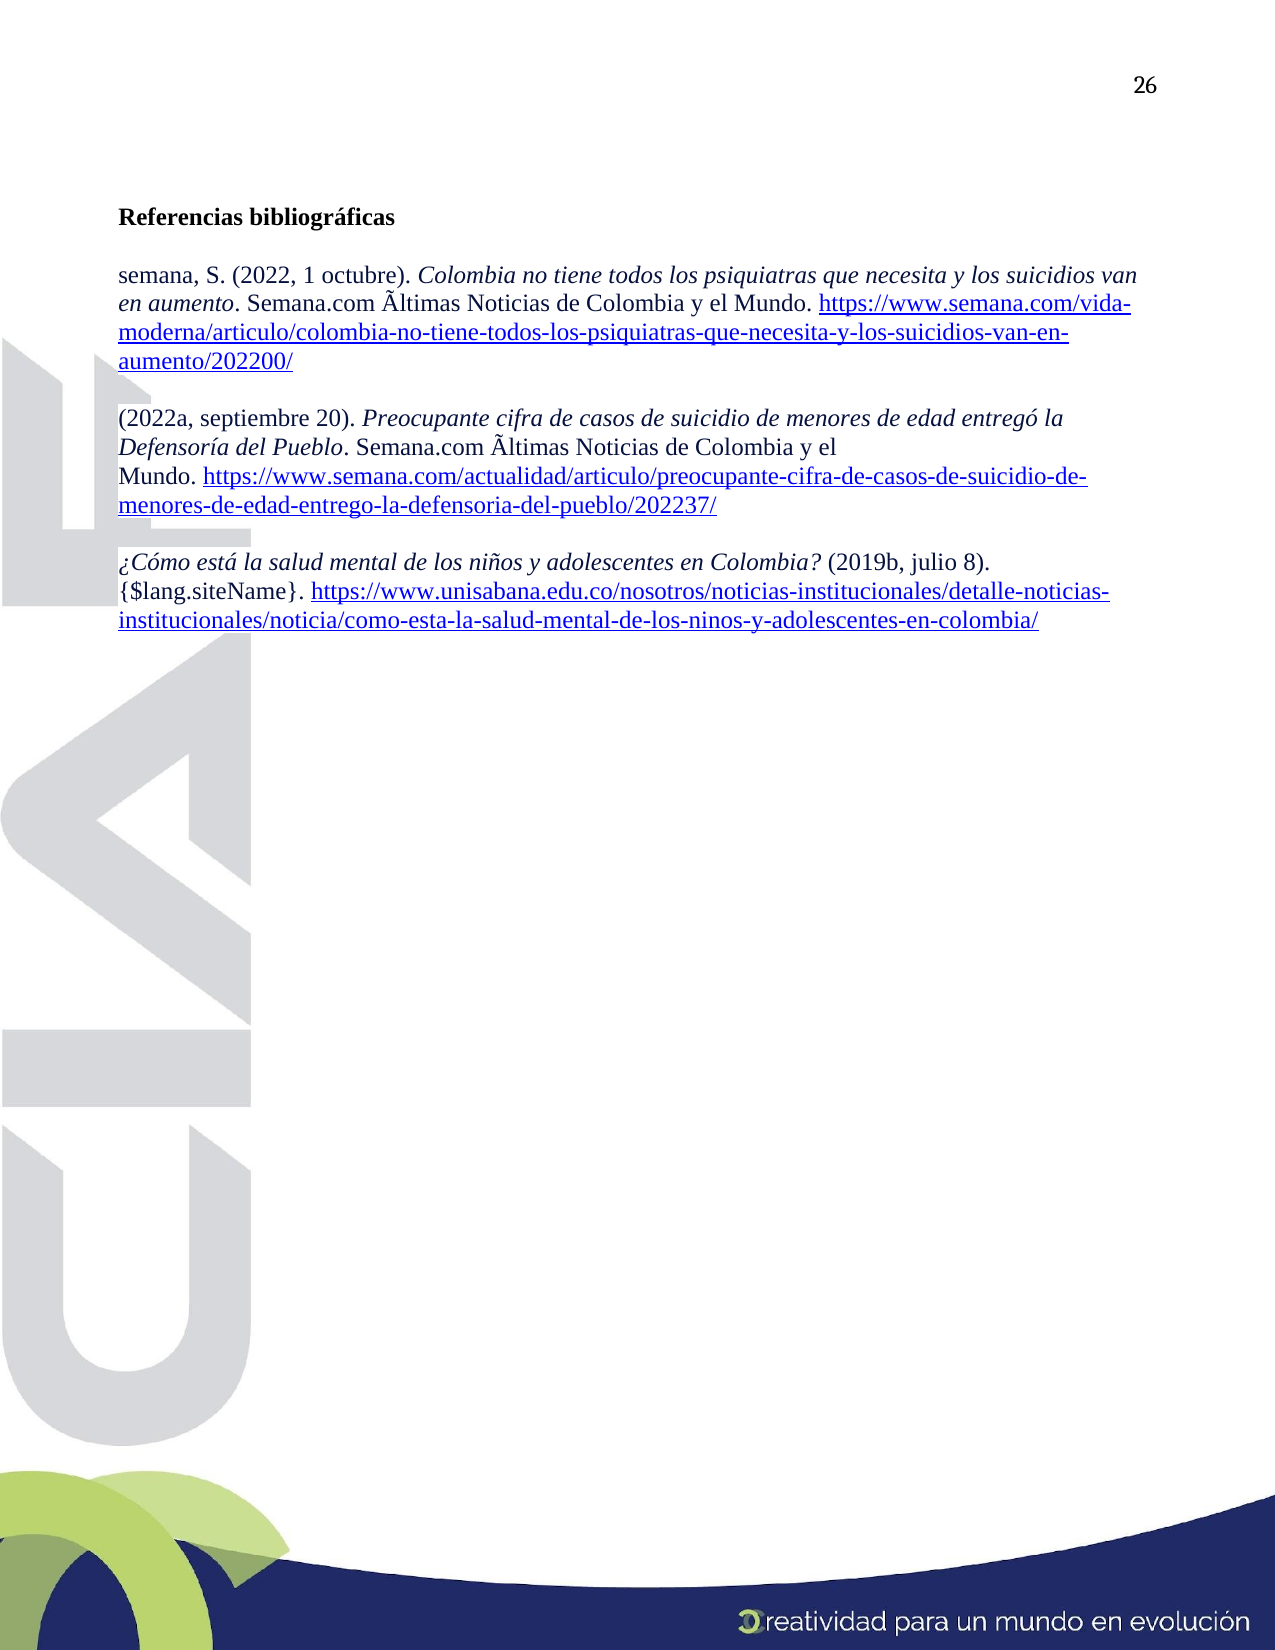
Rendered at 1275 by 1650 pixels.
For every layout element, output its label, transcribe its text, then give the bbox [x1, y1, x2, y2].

text Referencias bibliográficas [118, 202, 1157, 231]
picture [0, 0, 1275, 1650]
text (2022a, septiembre 20). Preocupante cifra de casos de suicidio de menores de edad entregó la Defensoría del Pueblo. Semana.com Ãltimas Noticias de Colombia y el Mundo. https://www.semana.com/actualidad/articulo/preocupante-cifra-de-casos-de-suicidio-de-menores-de-edad-entrego-la-defensoria-del-pueblo/202237/ [118, 403, 1157, 518]
text semana, S. (2022, 1 octubre). Colombia no tiene todos los psiquiatras que necesita y los suicidios van en aumento. Semana.com Ãltimas Noticias de Colombia y el Mundo. https://www.semana.com/vida-moderna/articulo/colombia-no-tiene-todos-los-psiquiatras-que-necesita-y-los-suicidios-van-en-aumento/202200/ [118, 260, 1157, 375]
